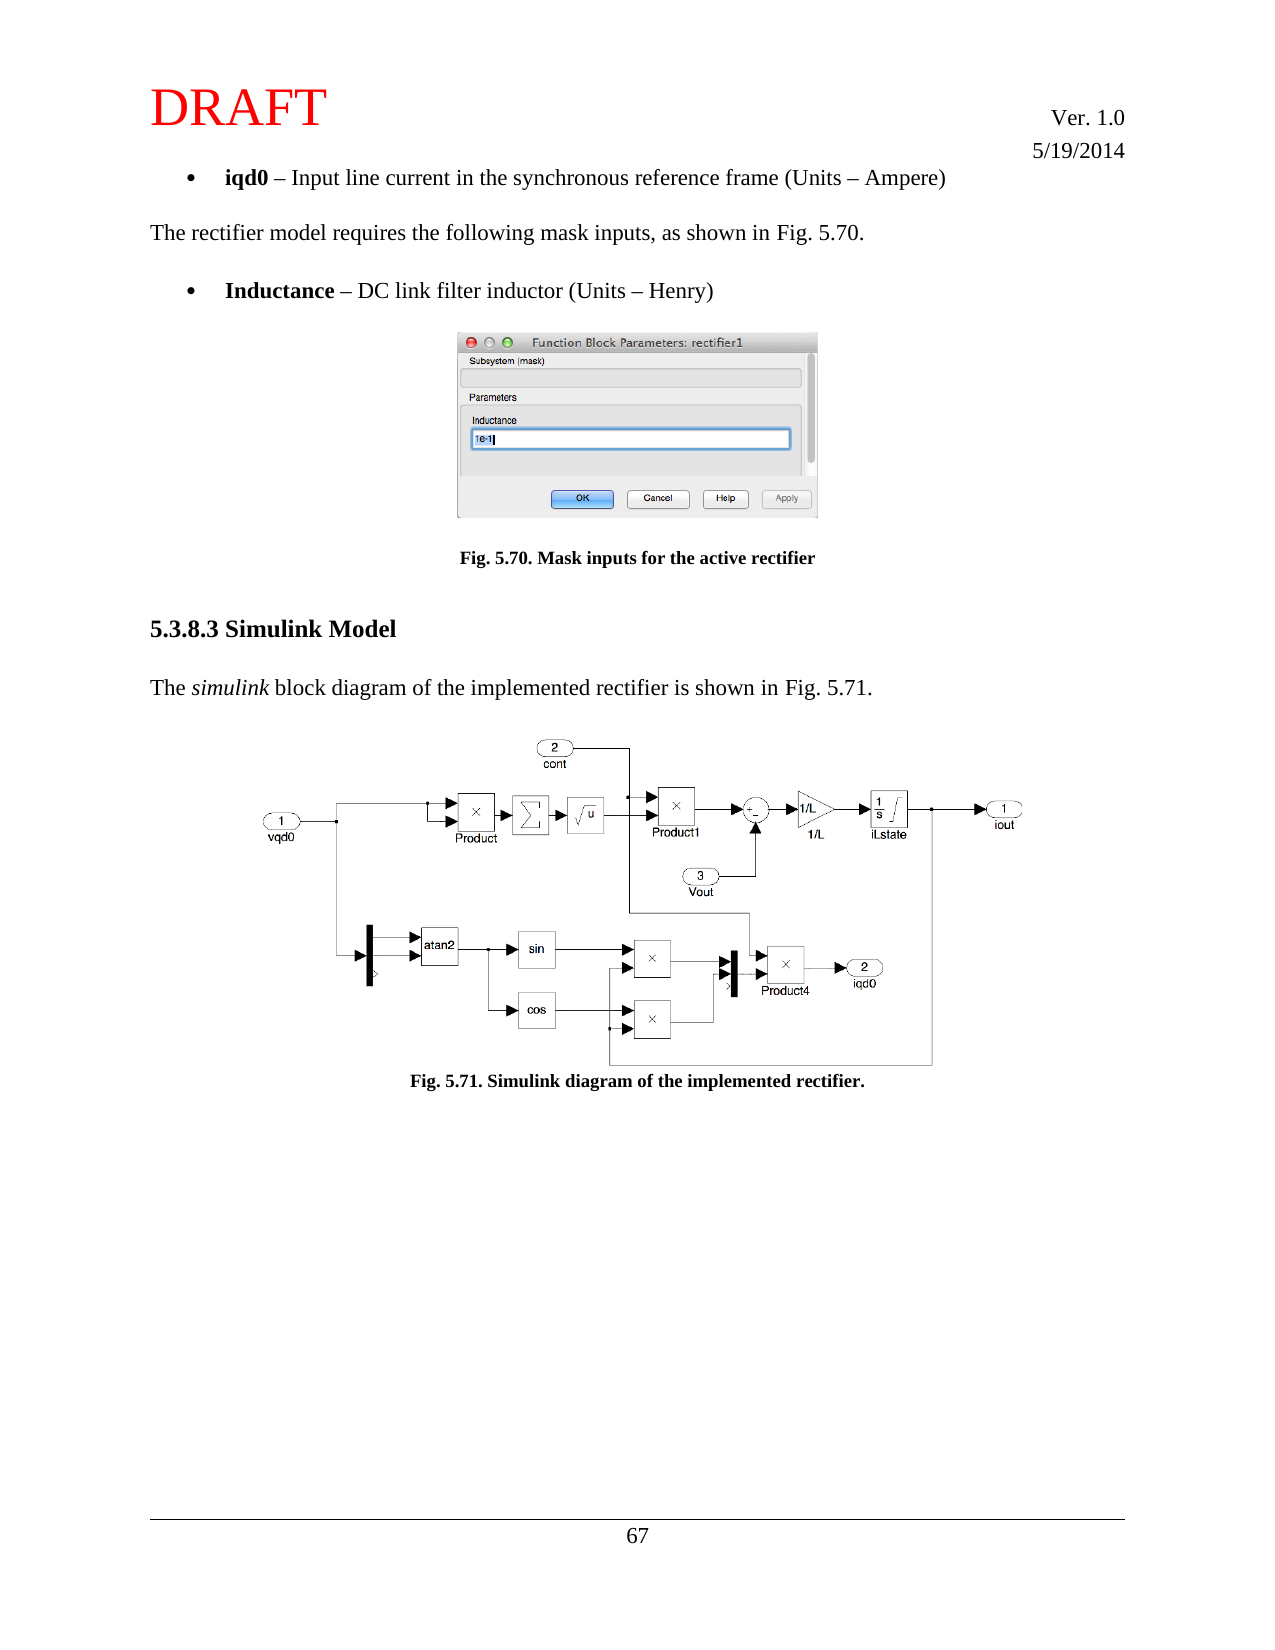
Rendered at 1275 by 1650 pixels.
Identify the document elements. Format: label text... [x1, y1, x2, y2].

subtitle Simulink Model [150, 614, 1125, 643]
picture [457, 332, 818, 518]
picture [253, 730, 1022, 1070]
list iqd0 – Input line current in the synchronous reference frame (Units – Ampere) [187, 164, 1125, 190]
list Inductance – DC link filter inductor (Units – Henry) [187, 277, 1125, 303]
